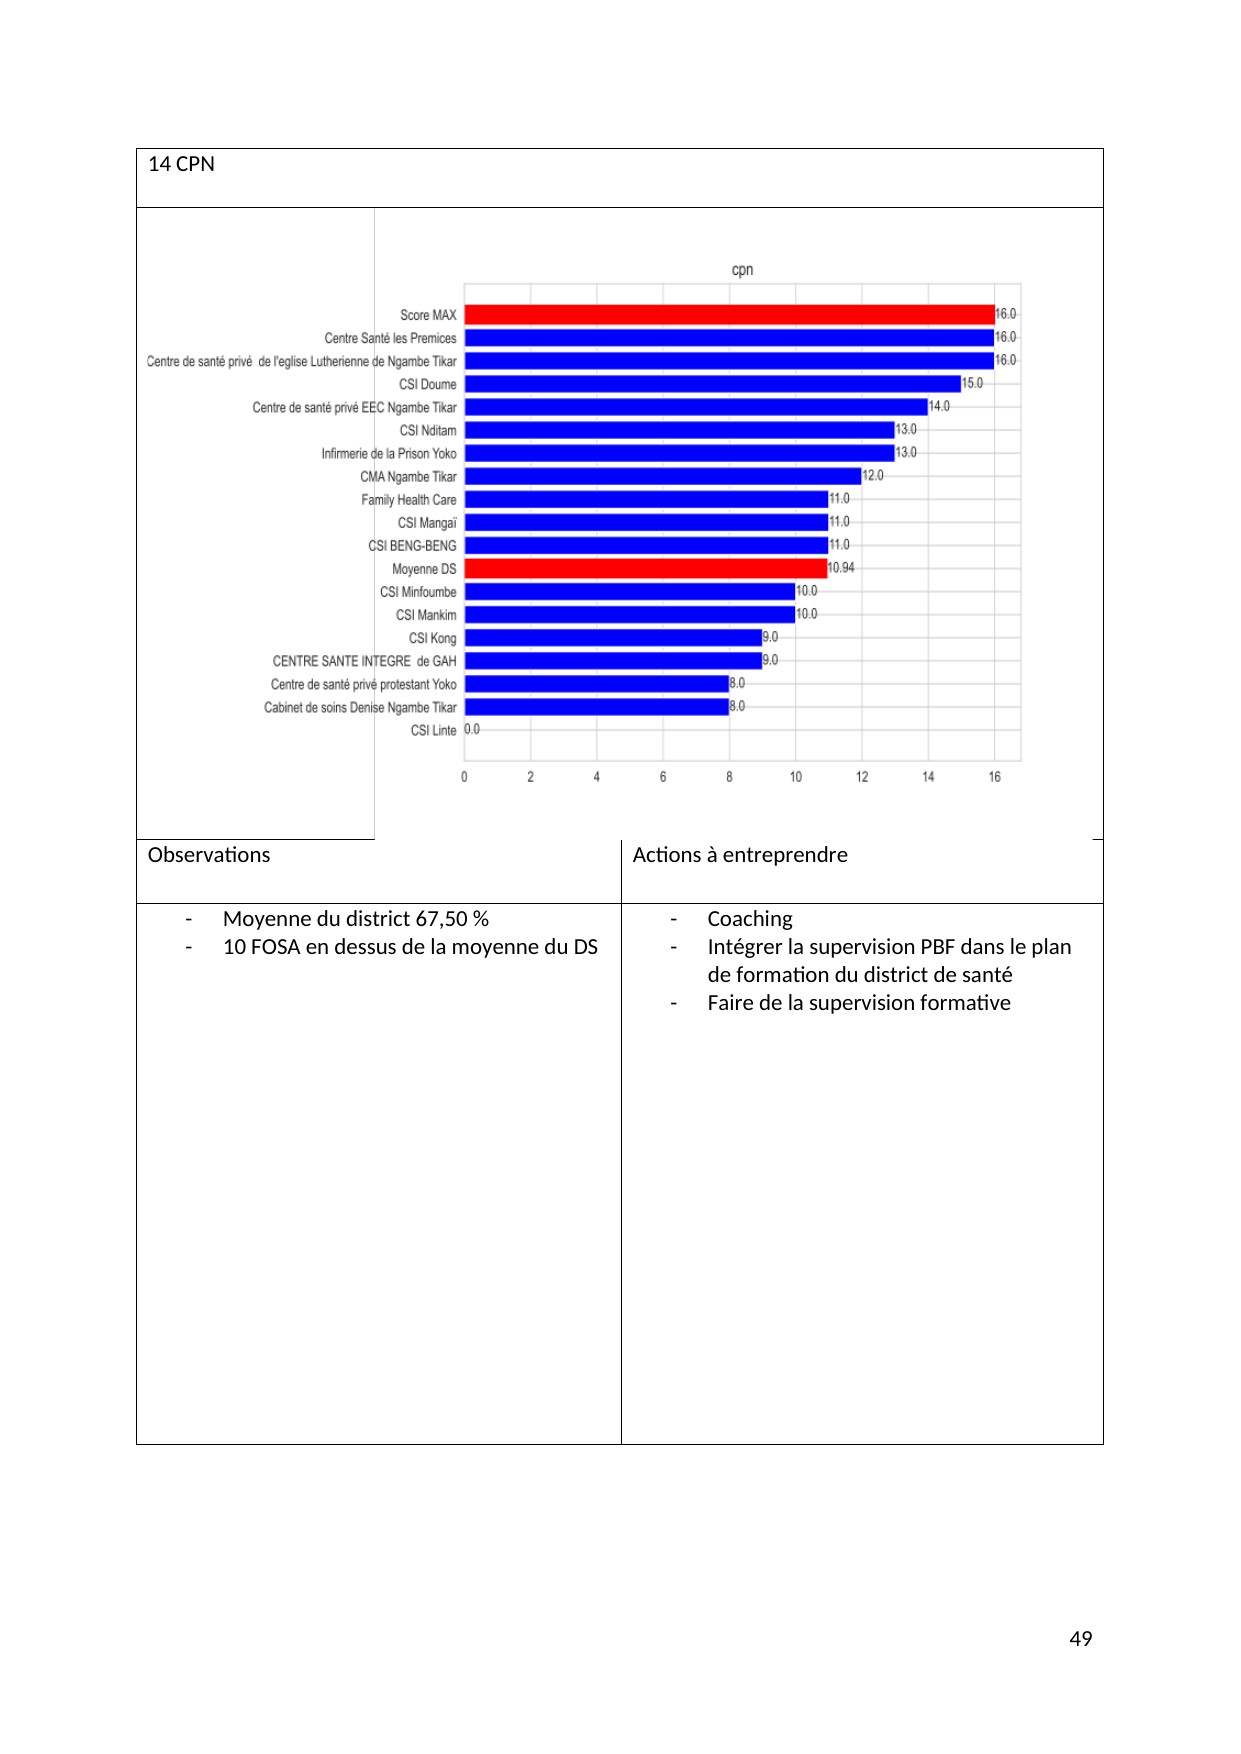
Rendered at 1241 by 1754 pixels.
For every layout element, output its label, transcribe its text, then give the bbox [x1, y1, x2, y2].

table_cell [137, 208, 147, 839]
table_cell Coaching Intégrer la supervision PBF dans le plan de formation du district de santé Faire de la supervision formative [622, 904, 1103, 1444]
table_cell Moyenne du district 67,50 % 10 FOSA en dessus de la moyenne du DS [137, 904, 621, 1444]
table_header 14 CPN [137, 149, 1103, 207]
table_cell Observations [137, 840, 621, 903]
picture [147, 208, 1093, 840]
table_cell Actions à entreprendre [622, 840, 1103, 903]
table_cell [1093, 208, 1103, 839]
